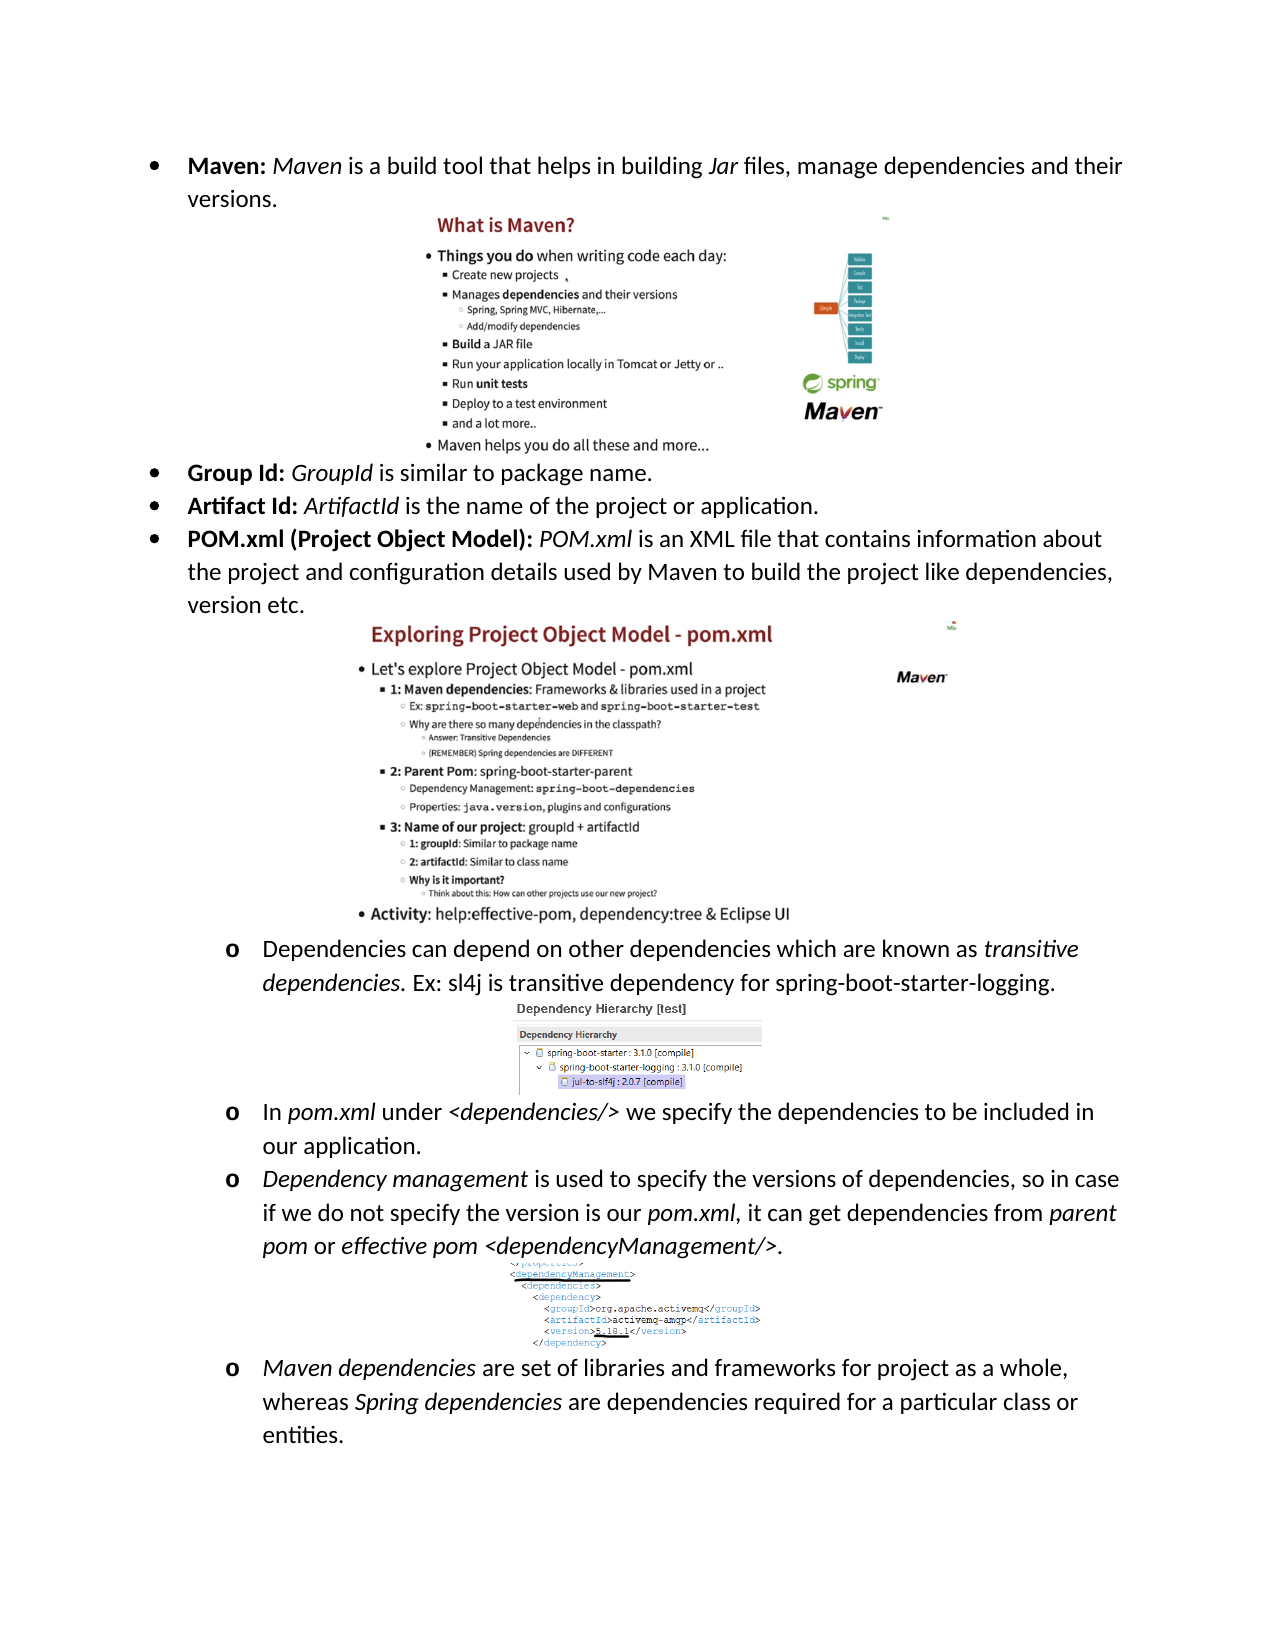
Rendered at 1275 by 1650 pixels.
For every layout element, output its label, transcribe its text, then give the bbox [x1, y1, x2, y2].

picture [423, 215, 889, 455]
picture [505, 1263, 770, 1350]
list Maven dependencies are set of libraries and frameworks for project as a whole, whereas Spring dependencies are dependencies required for a particular class or entities. [225, 1352, 1125, 1449]
list Dependency management is used to specify the versions of dependencies, so in case if we do not specify the version is our pom.xml, it can get dependencies from parent pom or effective pom <dependencyManagement/>. [225, 1163, 1125, 1261]
list POM.xml (Project Object Model): POM.xml is an XML file that contains information about the project and configuration details used by Maven to build the project like dependencies, version etc. [150, 523, 1125, 619]
list Dependencies can depend on other dependencies which are known as transitive dependencies. Ex: sl4j is transitive dependency for spring-boot-starter-logging. [225, 933, 1125, 997]
list Group Id: GroupId is similar to package name. [150, 457, 1125, 488]
picture [513, 1000, 762, 1095]
list In pom.xml under <dependencies/> we specify the dependencies to be included in our application. [225, 1096, 1125, 1161]
list Artifact Id: ArtifactId is the name of the project or application. [150, 490, 1125, 521]
list Maven: Maven is a build tool that helps in building Jar files, manage dependencies and their versions. [150, 150, 1125, 213]
picture [356, 621, 957, 931]
